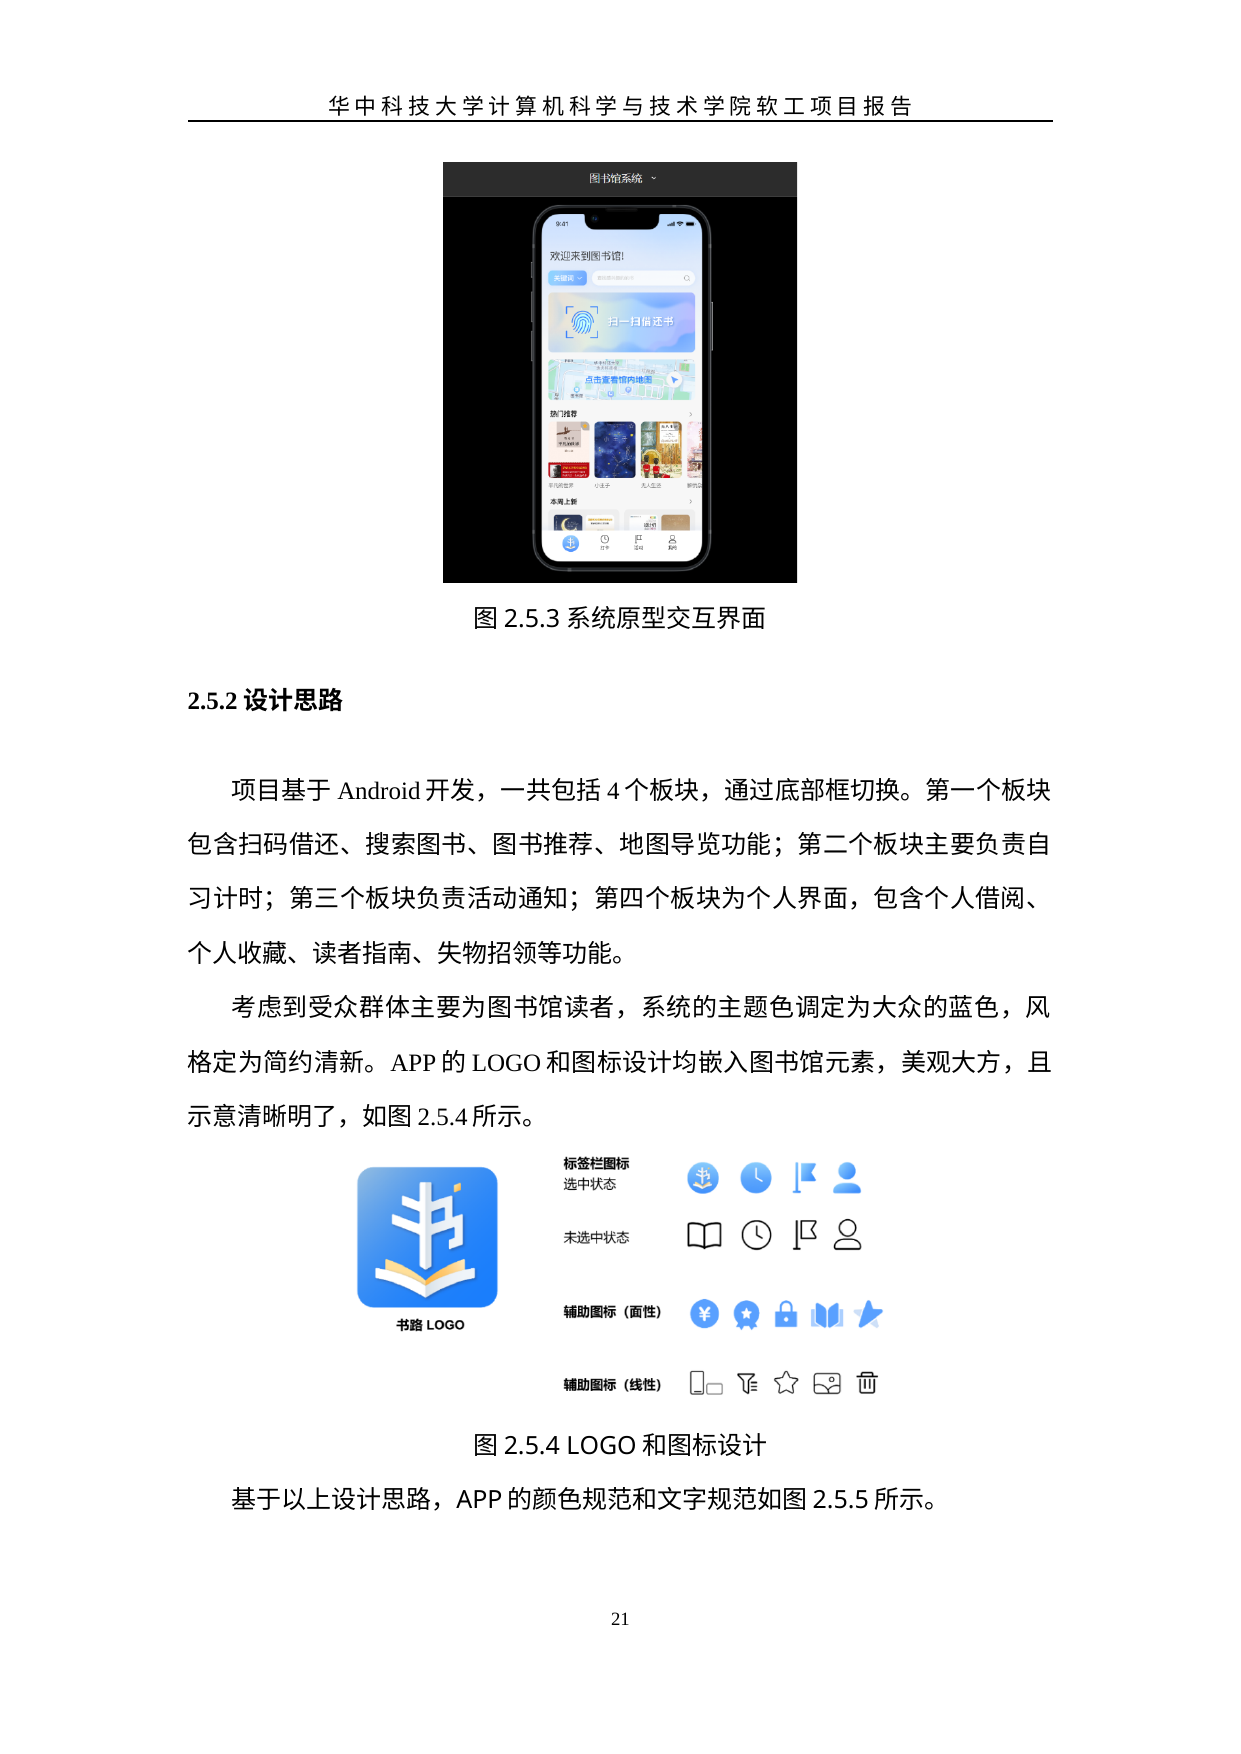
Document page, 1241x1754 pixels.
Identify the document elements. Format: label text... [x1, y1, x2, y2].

text 项目基于Android开发，一共包括4个板块，通过底部框切换。第一个板块包含扫码借还、搜索图书、图书推荐、地图导览功能；第二个板块主要负责自习计时；第三个板块负责活动通知；第四个板块为个人界面，包含个人借阅、个人收藏、读者指南、失物招领等功能。 [187, 770, 1053, 969]
text 基于以上设计思路，APP的颜色规范和文字规范如图2.5.5所示。 [187, 1479, 1053, 1516]
subtitle 2.5.2 设计思路 [187, 680, 1053, 717]
picture [310, 1150, 930, 1399]
text 图2.5.3 系统原型交互界面 [187, 599, 1053, 635]
text 考虑到受众群体主要为图书馆读者，系统的主题色调定为大众的蓝色，风格定为简约清新。APP的LOGO和图标设计均嵌入图书馆元素，美观大方，且示意清晰明了，如图2.5.4所示。 [187, 988, 1053, 1133]
picture [443, 162, 798, 583]
text 图2.5.4 LOGO和图标设计 [187, 1425, 1053, 1461]
